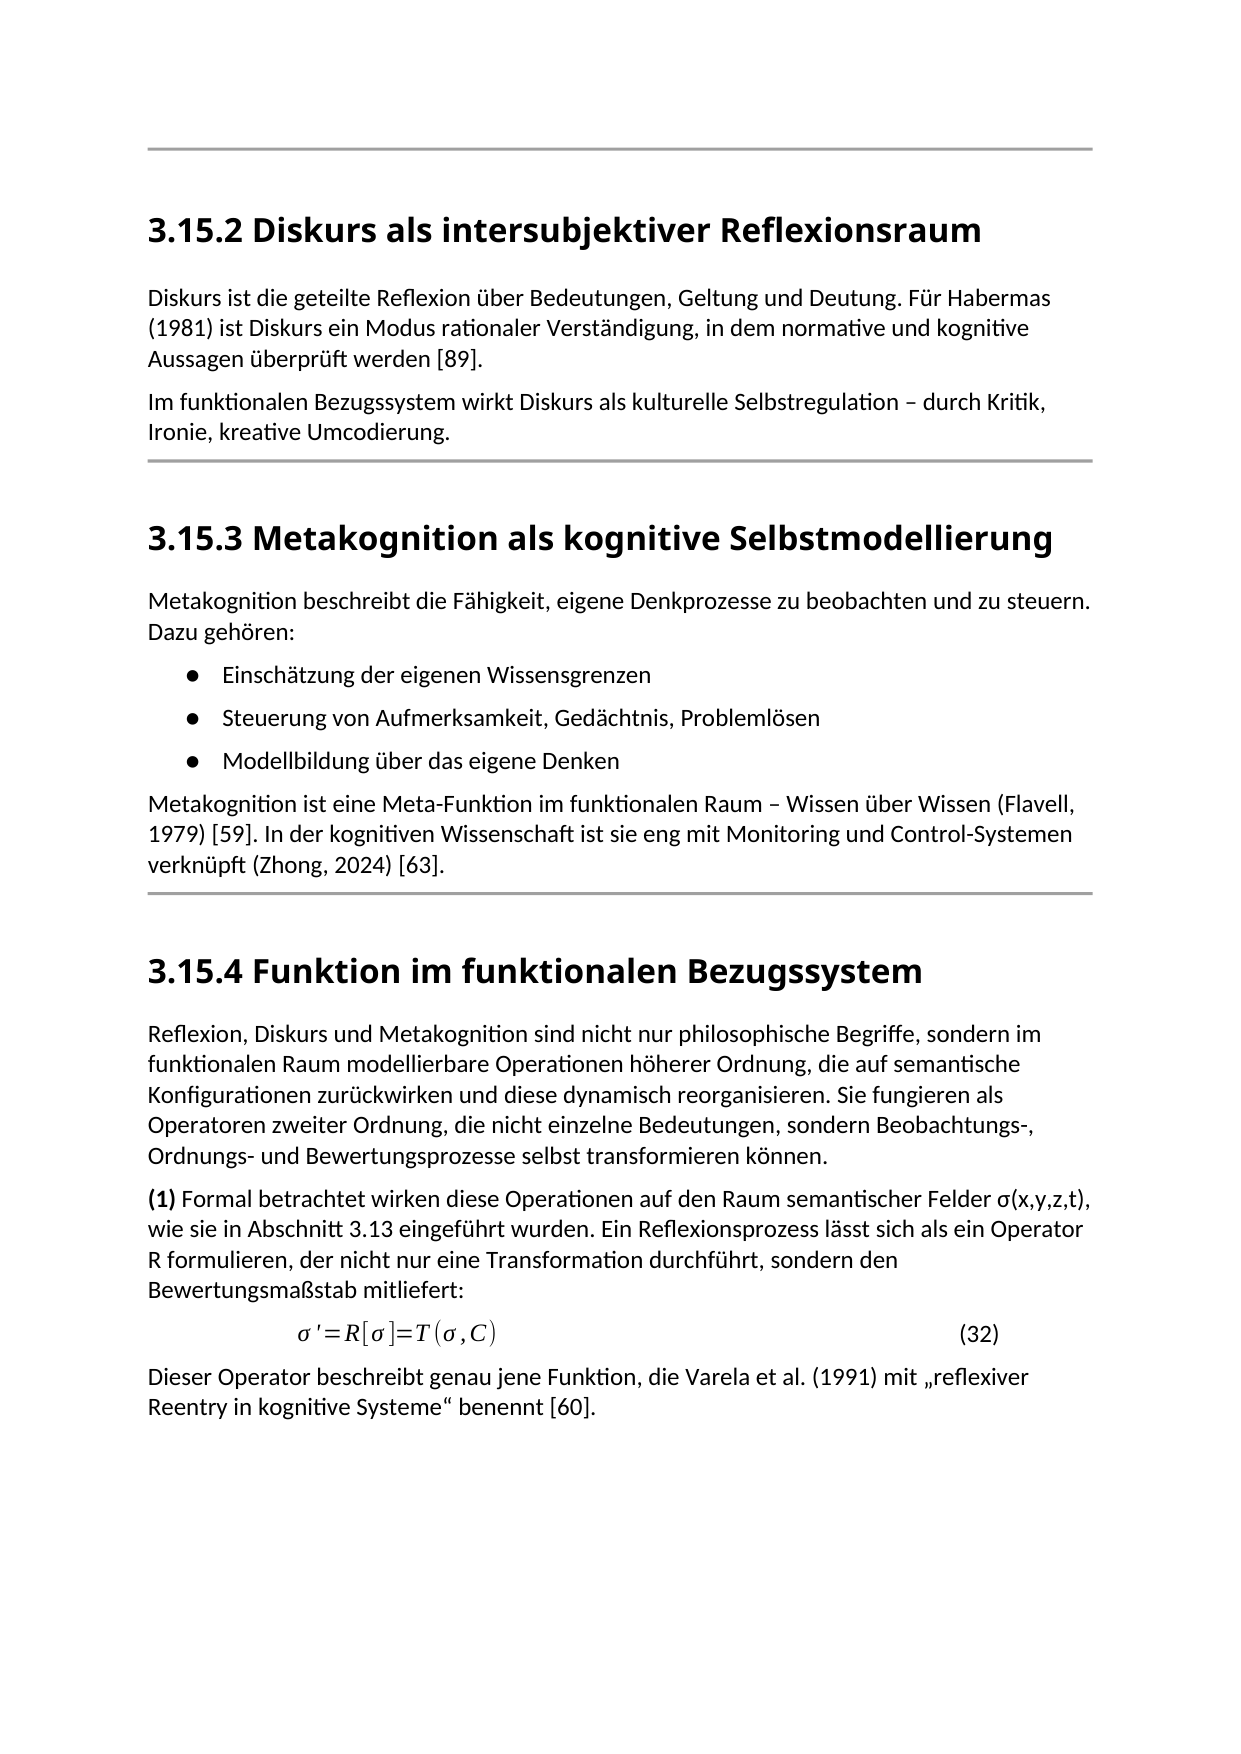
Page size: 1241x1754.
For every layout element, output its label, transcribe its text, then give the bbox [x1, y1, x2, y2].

text Einschätzung der eigenen Wissensgrenzen [185, 659, 1093, 689]
text Dieser Operator beschreibt genau jene Funktion, die Varela et al. (1991) mit „reflexiver Reentry in kognitive Systeme“ benennt [60]. [148, 1361, 1093, 1422]
text Metakognition beschreibt die Fähigkeit, eigene Denkprozesse zu beobachten und zu steuern. Dazu gehören: [148, 585, 1093, 646]
text Modellbildung über das eigene Denken [185, 745, 1093, 776]
text Im funktionalen Bezugssystem wirkt Diskurs als kulturelle Selbstregulation – durch Kritik, Ironie, kreative Umcodierung. [148, 386, 1093, 447]
subtitle 3.15.3 Metakognition als kognitive Selbstmodellierung [148, 515, 1093, 560]
text Reflexion, Diskurs und Metakognition sind nicht nur philosophische Begriffe, sondern im funktionalen Raum modellierbare Operationen höherer Ordnung, die auf semantische Konfigurationen zurückwirken und diese dynamisch reorganisieren. Sie fungieren als Operatoren zweiter Ordnung, die nicht einzelne Bedeutungen, sondern Beobachtungs-, Ordnungs- und Bewertungsprozesse selbst transformieren können. [148, 1018, 1093, 1171]
subtitle 3.15.2 Diskurs als intersubjektiver Reflexionsraum [148, 207, 1093, 253]
text Diskurs ist die geteilte Reflexion über Bedeutungen, Geltung und Deutung. Für Habermas (1981) ist Diskurs ein Modus rationaler Verständigung, in dem normative und kognitive Aussagen überprüft werden [89]. [148, 282, 1093, 373]
subtitle 3.15.4 Funktion im funktionalen Bezugssystem [148, 948, 1093, 993]
text (32) [223, 1318, 1093, 1348]
text Steuerung von Aufmerksamkeit, Gedächtnis, Problemlösen [185, 702, 1093, 732]
text (1) Formal betrachtet wirken diese Operationen auf den Raum semantischer Felder σ(x,y,z,t), wie sie in Abschnitt 3.13 eingeführt wurden. Ein Reflexionsprozess lässt sich als ein Operator R formulieren, der nicht nur eine Transformation durchführt, sondern den Bewertungsmaßstab mitliefert: [148, 1183, 1093, 1305]
text Metakognition ist eine Meta-Funktion im funktionalen Raum – Wissen über Wissen (Flavell, 1979) [59]. In der kognitiven Wissenschaft ist sie eng mit Monitoring und Control-Systemen verknüpft (Zhong, 2024) [63]. [148, 788, 1093, 879]
